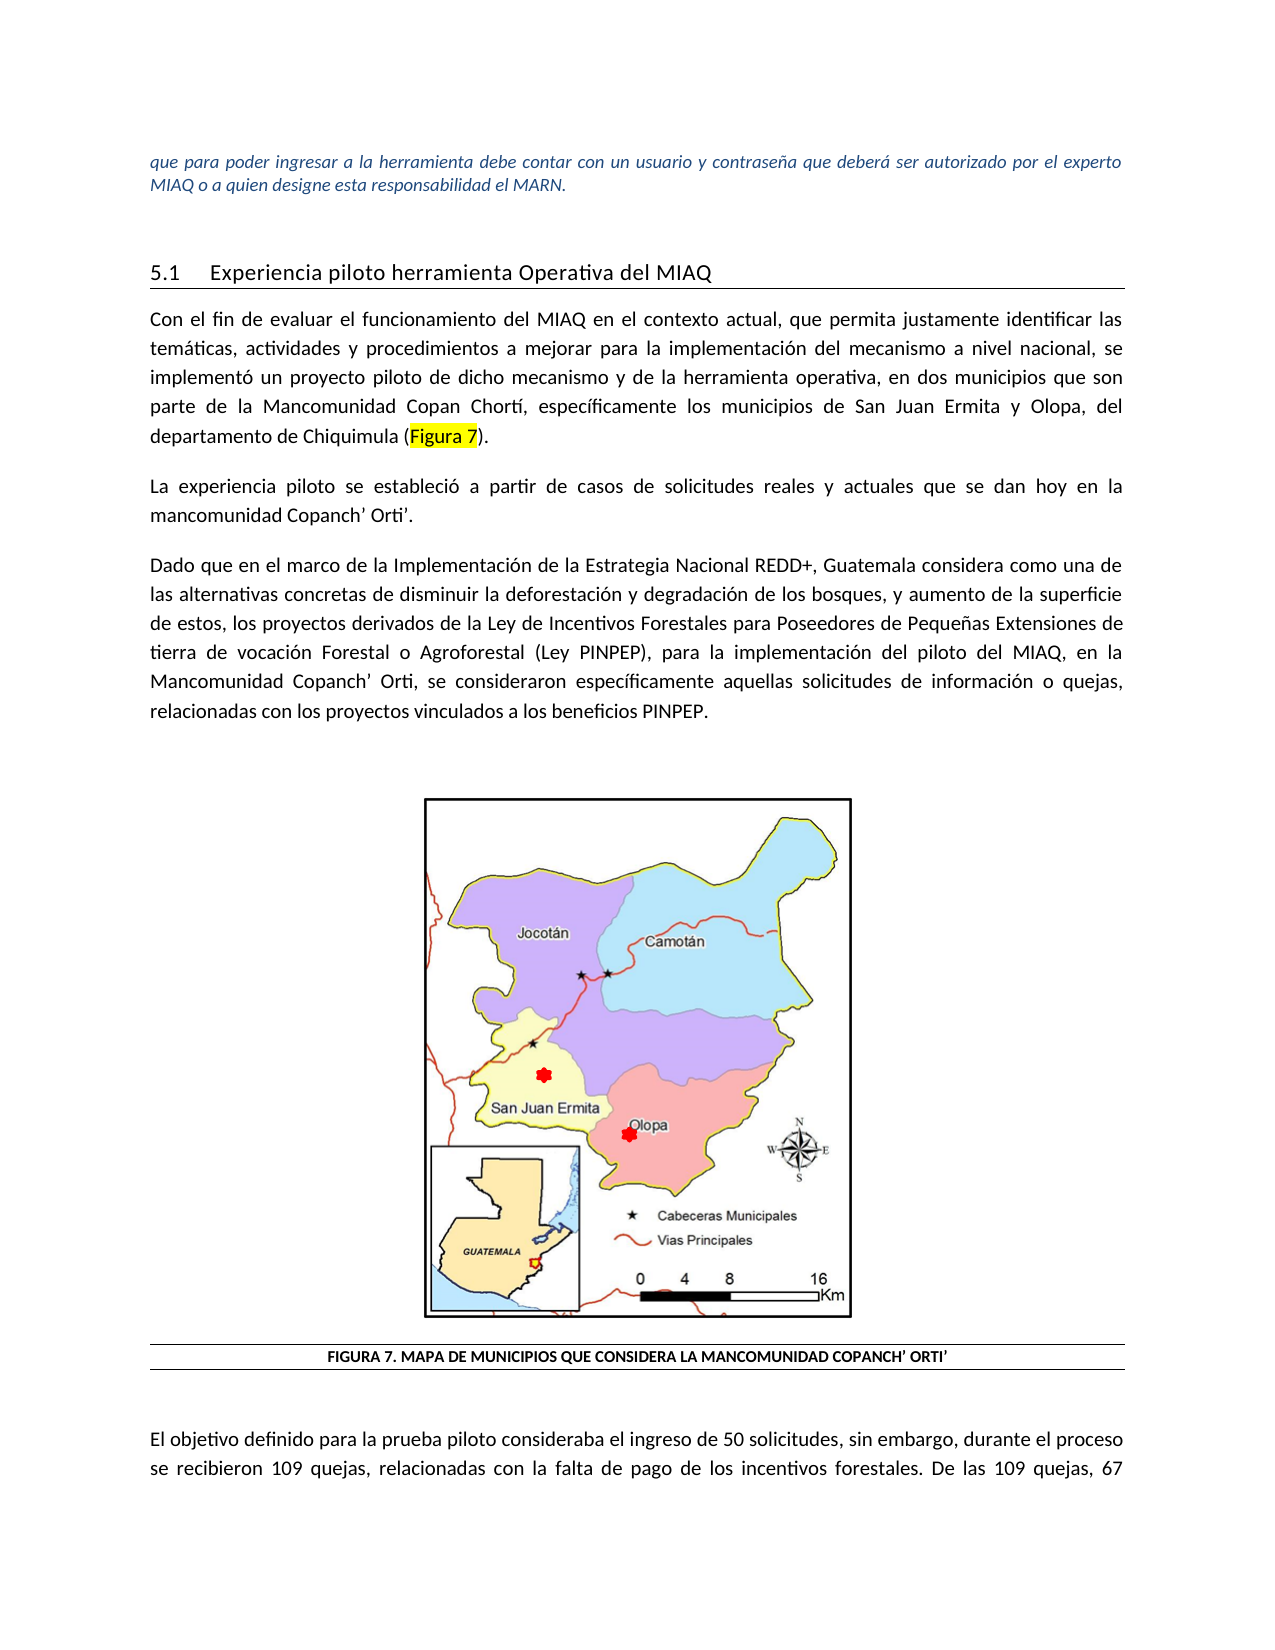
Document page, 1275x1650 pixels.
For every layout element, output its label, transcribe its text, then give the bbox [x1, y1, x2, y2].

subtitle Experiencia piloto herramienta Operativa del MIAQ [150, 258, 1125, 288]
picture [423, 797, 853, 1319]
text Con el fin de evaluar el funcionamiento del MIAQ en el contexto actual, que permita justamente identificar las temáticas, actividades y procedimientos a mejorar para la implementación del mecanismo a nivel nacional, se implementó un proyecto piloto de dicho mecanismo y de la herramienta operativa, en dos municipios que son parte de la Mancomunidad Copan Chortí, específicamente los municipios de San Juan Ermita y Olopa, del departamento de Chiquimula (Figura 7). [150, 306, 1125, 448]
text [150, 1426, 1125, 1481]
text La experiencia piloto se estableció a partir de casos de solicitudes reales y actuales que se dan hoy en la mancomunidad Copanch’ Orti’. [150, 473, 1125, 527]
text Figura 7. Mapa de municipios que considera la Mancomunidad Copanch’ Orti’ [150, 1345, 1125, 1369]
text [150, 150, 1125, 196]
text Dado que en el marco de la Implementación de la Estrategia Nacional REDD+, Guatemala considera como una de las alternativas concretas de disminuir la deforestación y degradación de los bosques, y aumento de la superficie de estos, los proyectos derivados de la Ley de Incentivos Forestales para Poseedores de Pequeñas Extensiones de tierra de vocación Forestal o Agroforestal (Ley PINPEP), para la implementación del piloto del MIAQ, en la Mancomunidad Copanch’ Orti, se consideraron específicamente aquellas solicitudes de información o quejas, relacionadas con los proyectos vinculados a los beneficios PINPEP. [150, 552, 1125, 723]
